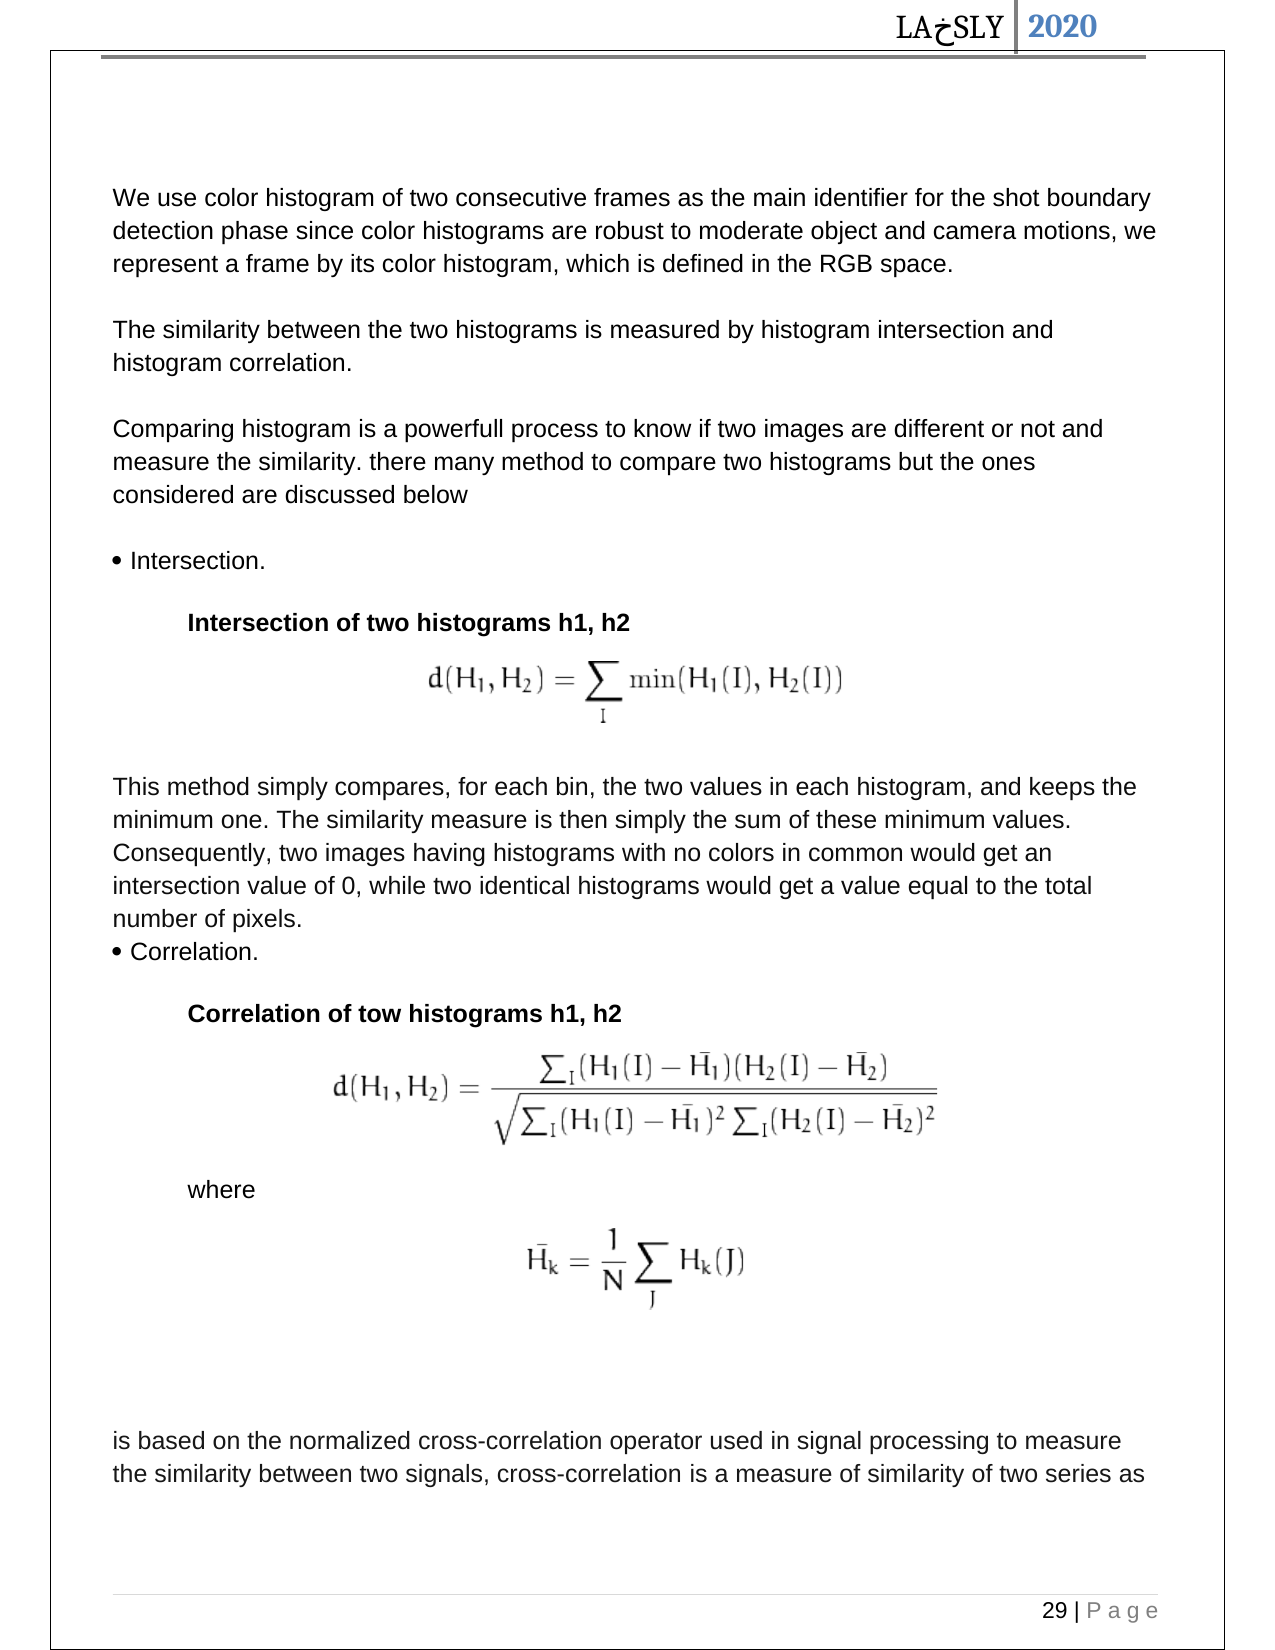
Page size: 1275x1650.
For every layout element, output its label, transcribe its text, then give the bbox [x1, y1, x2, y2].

picture [333, 1052, 938, 1147]
text This method simply compares, for each bin, the two values in each histogram, and keeps the minimum one. The similarity measure is then simply the sum of these minimum values. Consequently, two images having histograms with no colors in common would get an intersection value of 0, while two identical histograms would get a value equal to the total number of pixels. Correlation. [112, 772, 1158, 966]
text We use color histogram of two consecutive frames as the main identifier for the shot boundary detection phase since color histograms are robust to moderate object and camera motions, we represent a frame by its color histogram, which is defined in the RGB space. [112, 150, 1158, 278]
picture [428, 661, 843, 723]
text Correlation of tow histograms h1, h2 [112, 995, 1158, 1027]
text Intersection of two histograms h1, h2 [112, 604, 1158, 637]
text Comparing histogram is a powerfull process to know if two images are different or not and measure the similarity. there many method to compare two histograms but the ones considered are discussed below [112, 414, 1158, 509]
text Intersection. [112, 513, 1158, 575]
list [112, 1423, 1158, 1489]
text The similarity between the two histograms is measured by histogram intersection and histogram correlation. [112, 282, 1158, 377]
text where [112, 1171, 1158, 1204]
picture [526, 1228, 745, 1310]
